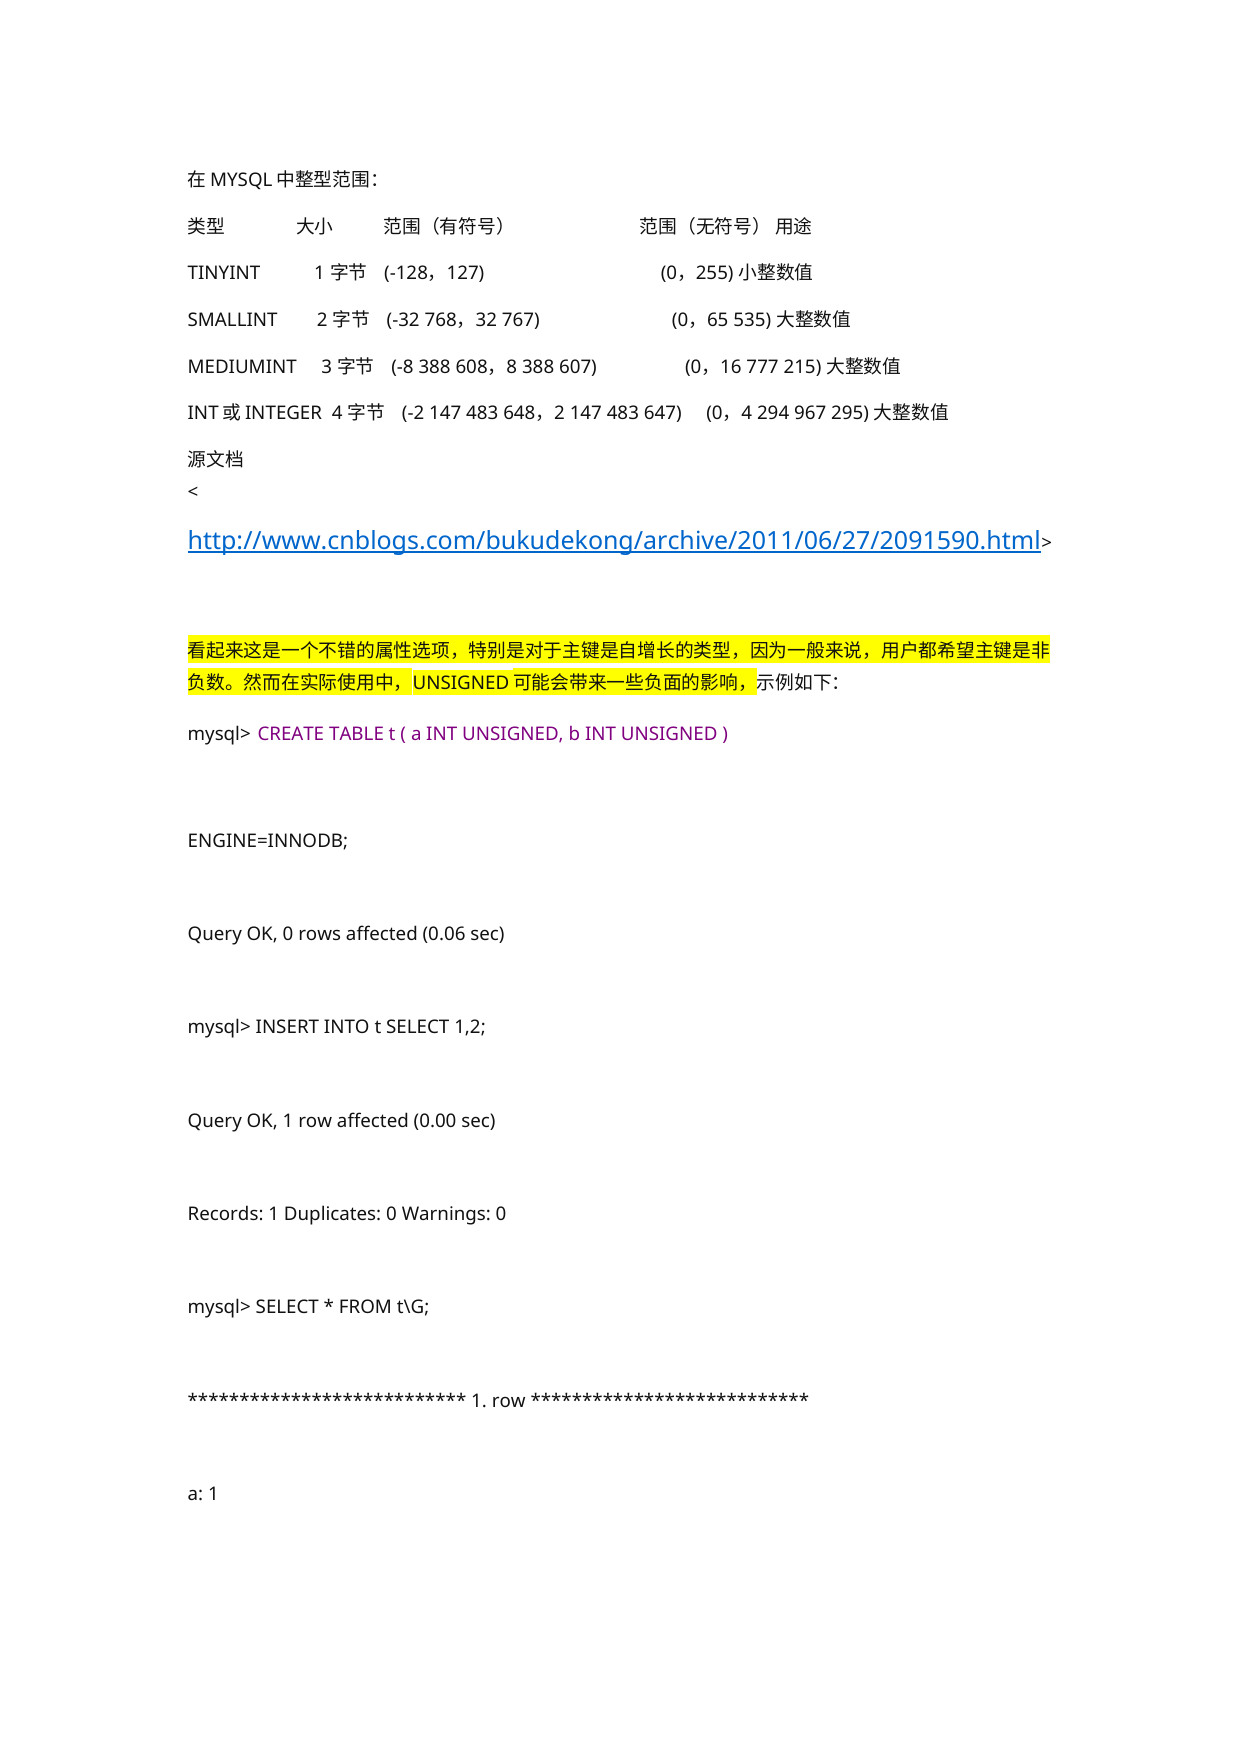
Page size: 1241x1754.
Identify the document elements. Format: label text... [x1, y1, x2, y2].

text a: 1 [187, 1477, 1053, 1509]
text *************************** 1. row *************************** [187, 1384, 1053, 1416]
text Query OK, 1 row affected (0.00 sec) [187, 1104, 1053, 1136]
text TINYINT 1 字节 (-128，127) (0，255) 小整数值 [187, 255, 1053, 288]
text 看起来这是一个不错的属性选项，特别是对于主键是自增长的类型，因为一般来说，用户都希望主键是非负数。然而在实际使用中，UNSIGNED可能会带来一些负面的影响，示例如下： [187, 633, 1053, 698]
text 类型 大小 范围（有符号） 范围（无符号） 用途 [187, 209, 1053, 241]
text ENGINE=INNODB; [187, 824, 1053, 856]
text SMALLINT 2 字节 (-32 768，32 767) (0，65 535) 大整数值 [187, 302, 1053, 334]
text mysql> SELECT * FROM t\G; [187, 1290, 1053, 1323]
text MEDIUMINT 3 字节 (-8 388 608，8 388 607) (0，16 777 215) 大整数值 [187, 349, 1053, 381]
text 源文档 <http://www.cnblogs.com/bukudekong/archive/2011/06/27/2091590.html> [187, 442, 1053, 572]
text 在MYSQL中整型范围： [187, 162, 1053, 194]
text mysql> INSERT INTO t SELECT 1,2; [187, 1010, 1053, 1043]
text Query OK, 0 rows affected (0.06 sec) [187, 917, 1053, 949]
text INT或INTEGER 4 字节 (-2 147 483 648，2 147 483 647) (0，4 294 967 295) 大整数值 [187, 395, 1053, 428]
text mysql> CREATE TABLE t ( a INT UNSIGNED, b INT UNSIGNED ) [187, 698, 1053, 763]
text Records: 1 Duplicates: 0 Warnings: 0 [187, 1197, 1053, 1229]
